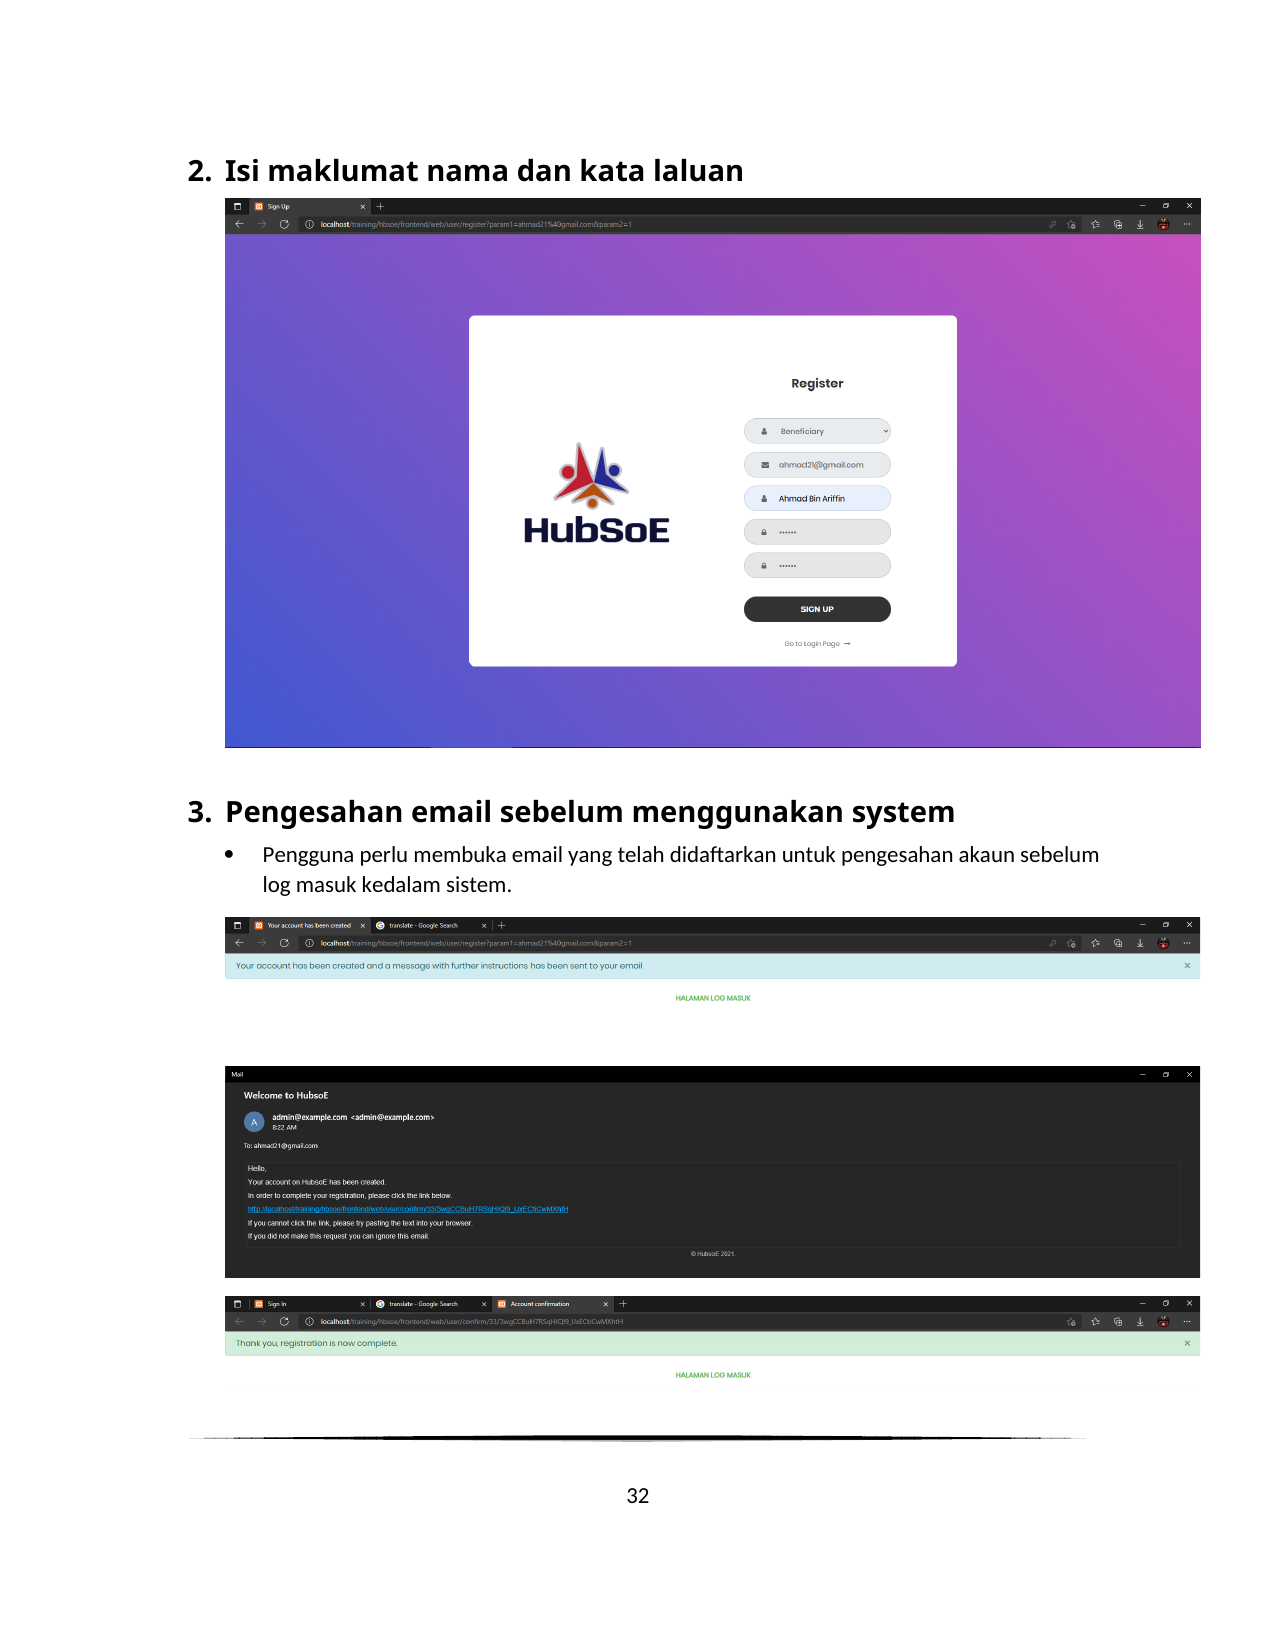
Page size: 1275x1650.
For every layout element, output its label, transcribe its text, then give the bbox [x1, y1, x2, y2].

picture [189, 1434, 1087, 1442]
subtitle Isi maklumat nama dan kata laluan [187, 150, 1125, 190]
subtitle Pengesahan email sebelum menggunakan system [187, 791, 1125, 831]
picture [225, 917, 1200, 1048]
picture [225, 198, 1201, 748]
picture [225, 1066, 1200, 1278]
list Pengguna perlu membuka email yang telah didaftarkan untuk pengesahan akaun sebelum log masuk kedalam sistem. [225, 840, 1125, 898]
picture [225, 1296, 1200, 1399]
